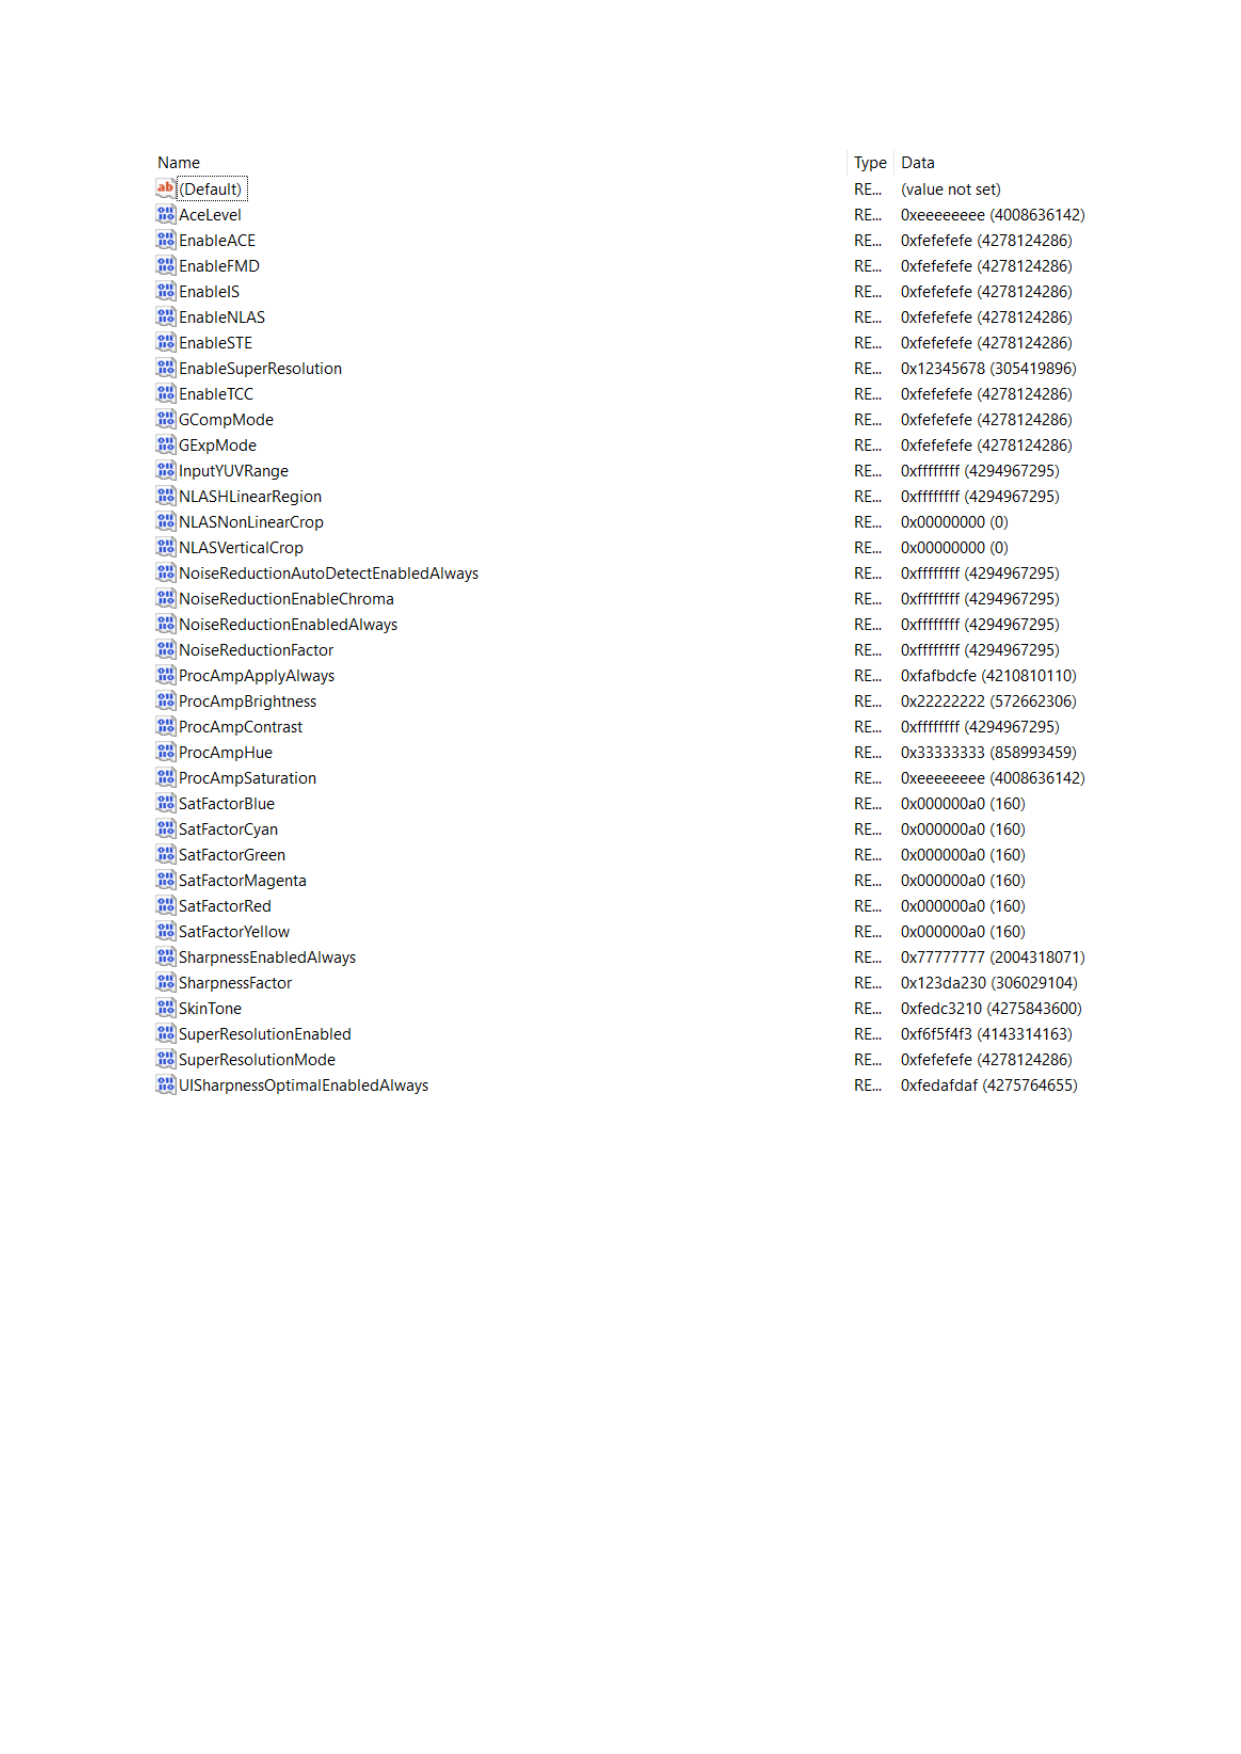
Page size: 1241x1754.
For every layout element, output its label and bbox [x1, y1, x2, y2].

picture [150, 150, 1125, 1125]
